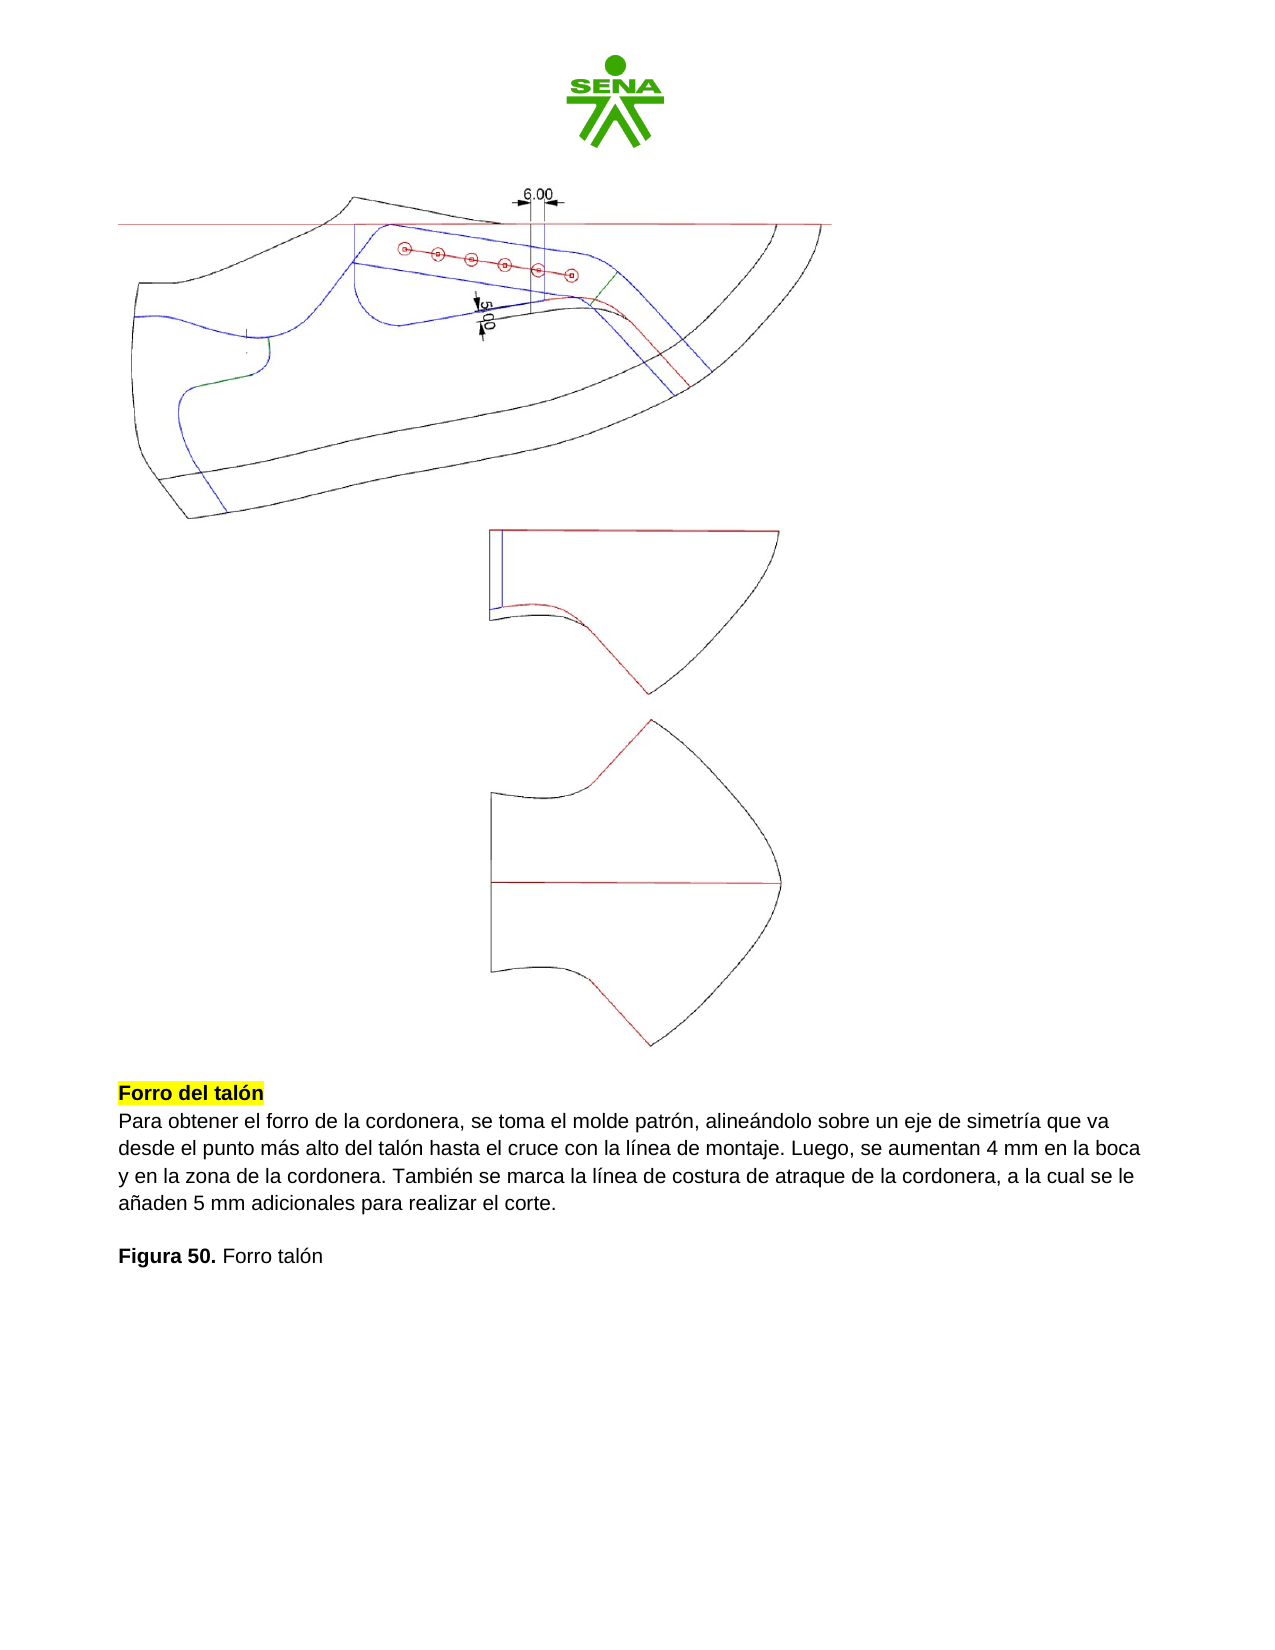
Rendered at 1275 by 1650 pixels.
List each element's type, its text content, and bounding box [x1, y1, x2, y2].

picture [566, 55, 664, 148]
picture [118, 177, 832, 1053]
text Forro del talón Para obtener el forro de la cordonera, se toma el molde patrón, alineándolo sobre un eje de simetría que va desde el punto más alto del talón hasta el cruce con la línea de montaje. Luego, se aumentan 4 mm en la boca y en la zona de la cordonera. También se marca la línea de costura de atraque de la cordonera, a la cual se le añaden 5 mm adicionales para realizar el corte. [118, 1081, 1157, 1215]
text Figura 50. Forro talón [118, 1243, 1157, 1267]
